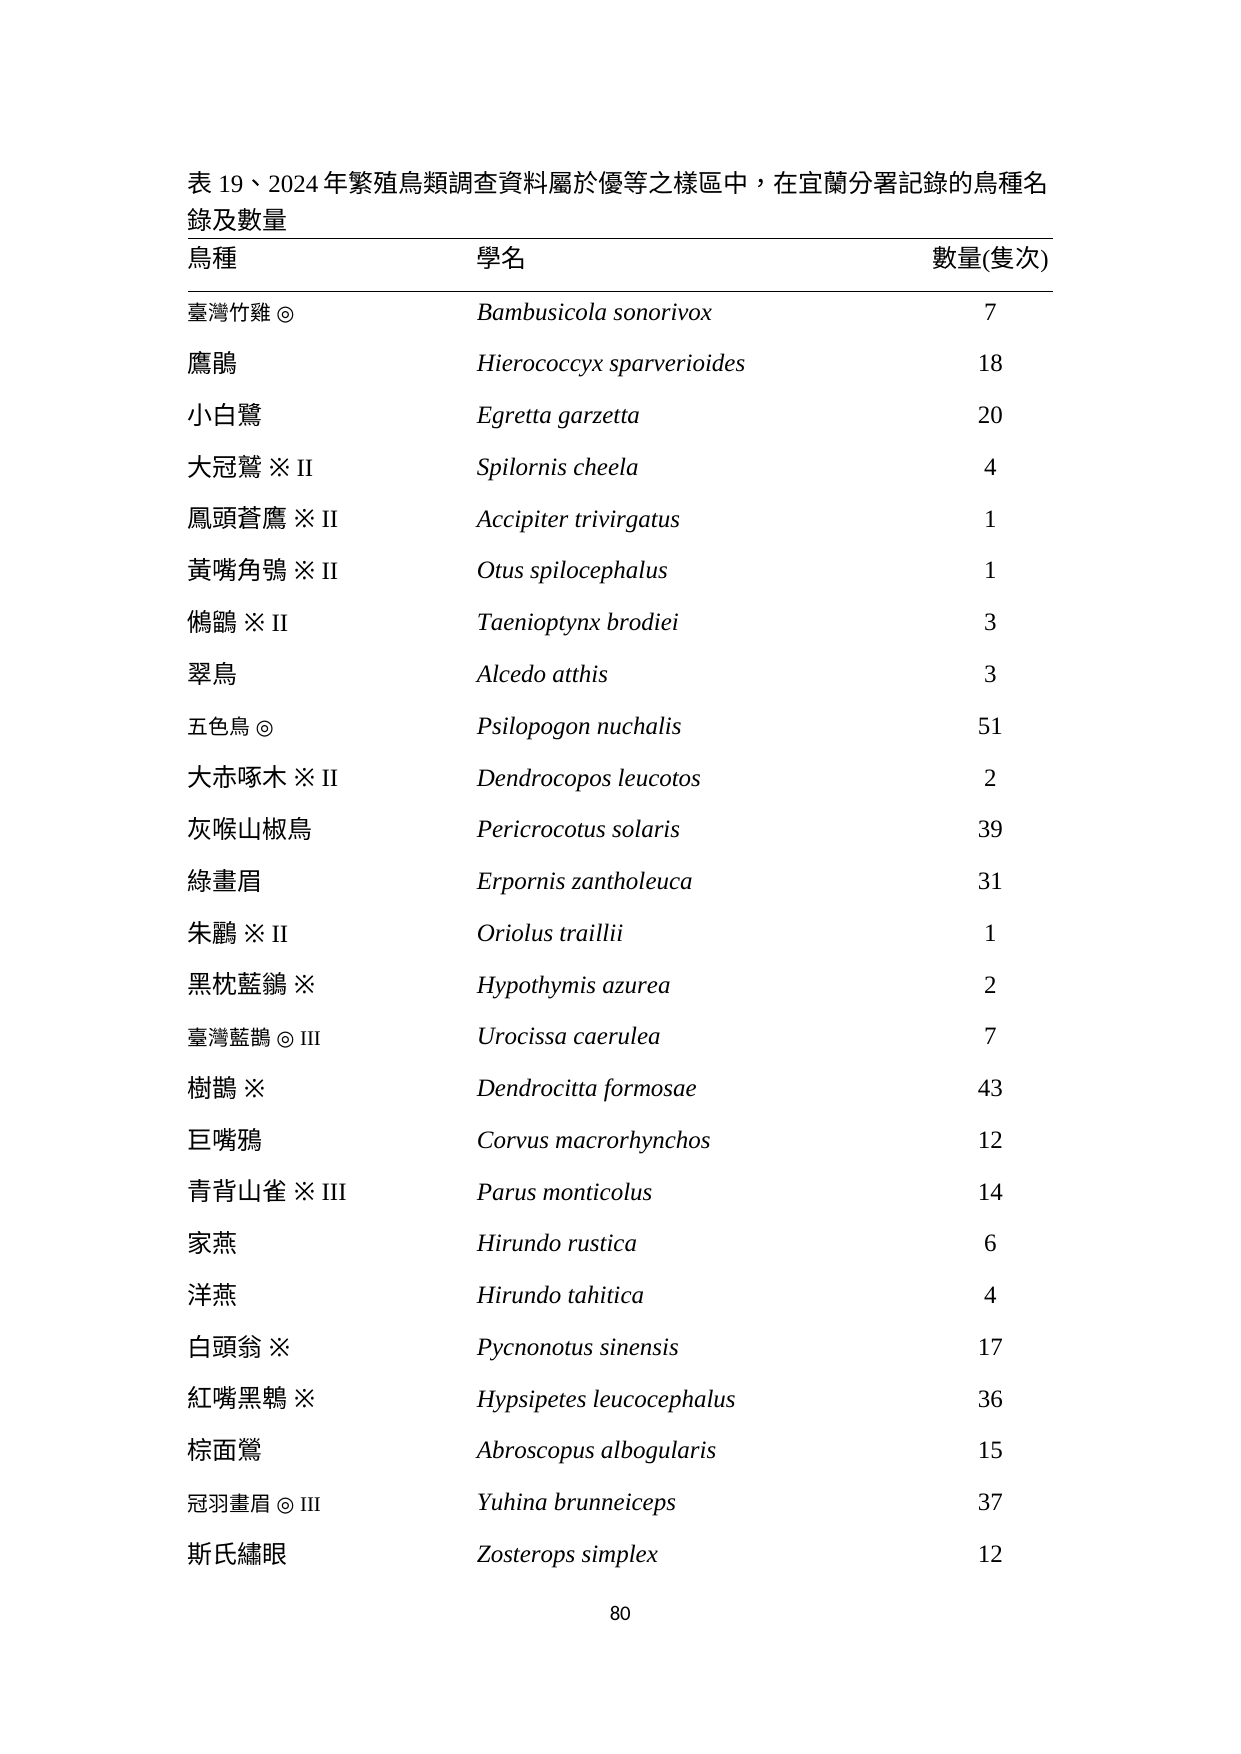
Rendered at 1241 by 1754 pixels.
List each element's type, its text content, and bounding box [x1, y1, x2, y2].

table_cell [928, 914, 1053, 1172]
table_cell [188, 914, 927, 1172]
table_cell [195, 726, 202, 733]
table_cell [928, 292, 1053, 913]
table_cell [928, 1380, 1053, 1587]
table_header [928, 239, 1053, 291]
text 表 19、2024年繁殖鳥類調查資料屬於優等之樣區中，在宜蘭分署記錄的鳥種名錄及數量 [187, 162, 1053, 237]
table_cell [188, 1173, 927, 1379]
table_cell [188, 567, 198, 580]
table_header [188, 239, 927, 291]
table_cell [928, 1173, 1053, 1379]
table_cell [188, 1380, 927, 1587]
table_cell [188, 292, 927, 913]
